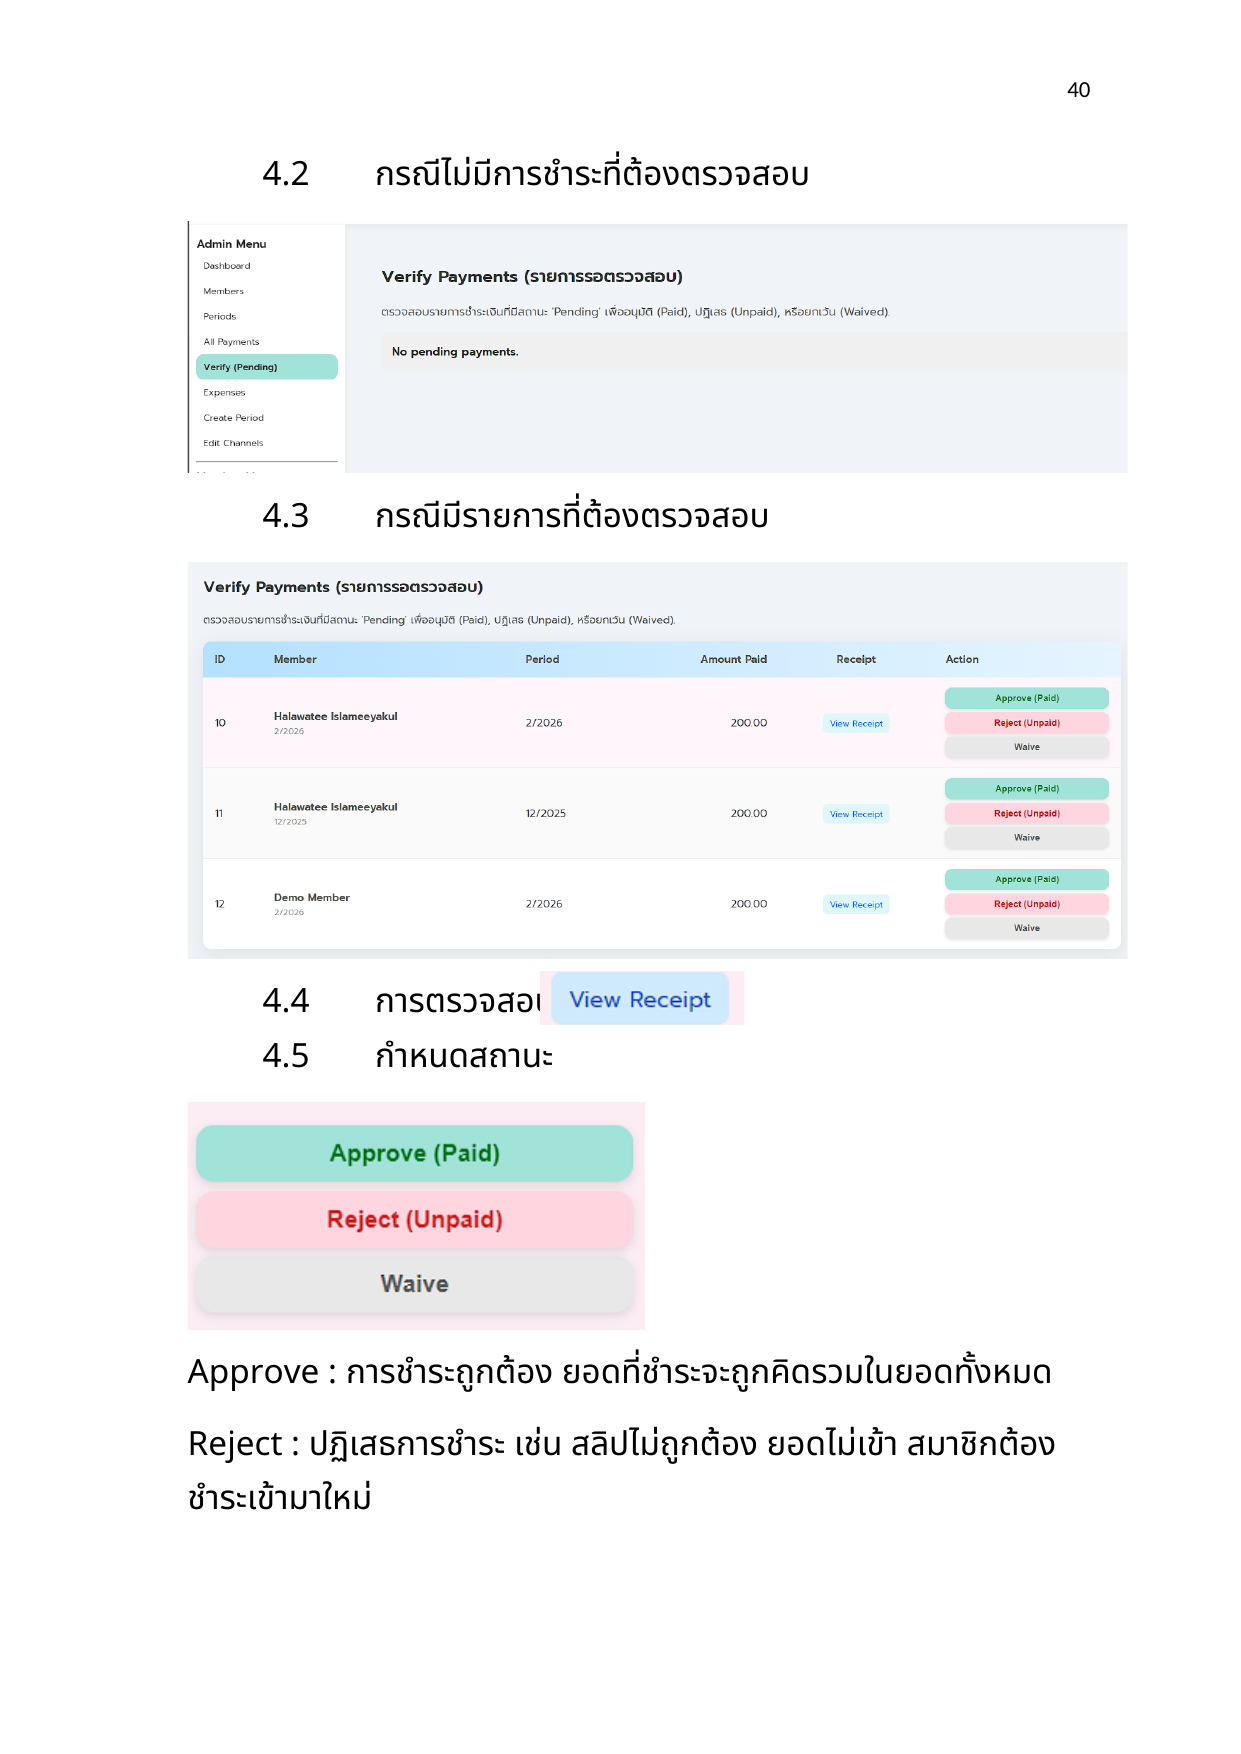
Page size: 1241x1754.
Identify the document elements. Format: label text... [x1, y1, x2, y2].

text Reject : ปฏิเสธการชำระ เช่น สลิปไม่ถูกต้อง ยอดไม่เข้า สมาชิกต้องชำระเข้ามาใหม่ [187, 1419, 1090, 1524]
picture [187, 562, 1128, 959]
picture [539, 971, 745, 1025]
list การตรวจสอบ กดดูสลิป [262, 977, 1090, 1028]
list กำหนดสถานะ [262, 1032, 1090, 1082]
picture [187, 1102, 646, 1330]
text Approve : การชำระถูกต้อง ยอดที่ชำระจะถูกคิดรวมในยอดทั้งหมด [187, 1348, 1090, 1399]
list กรณีไม่มีการชำระที่ต้องตรวจสอบ [262, 150, 1090, 201]
picture [187, 221, 1128, 473]
list กรณีมีรายการที่ต้องตรวจสอบ [262, 491, 1090, 542]
